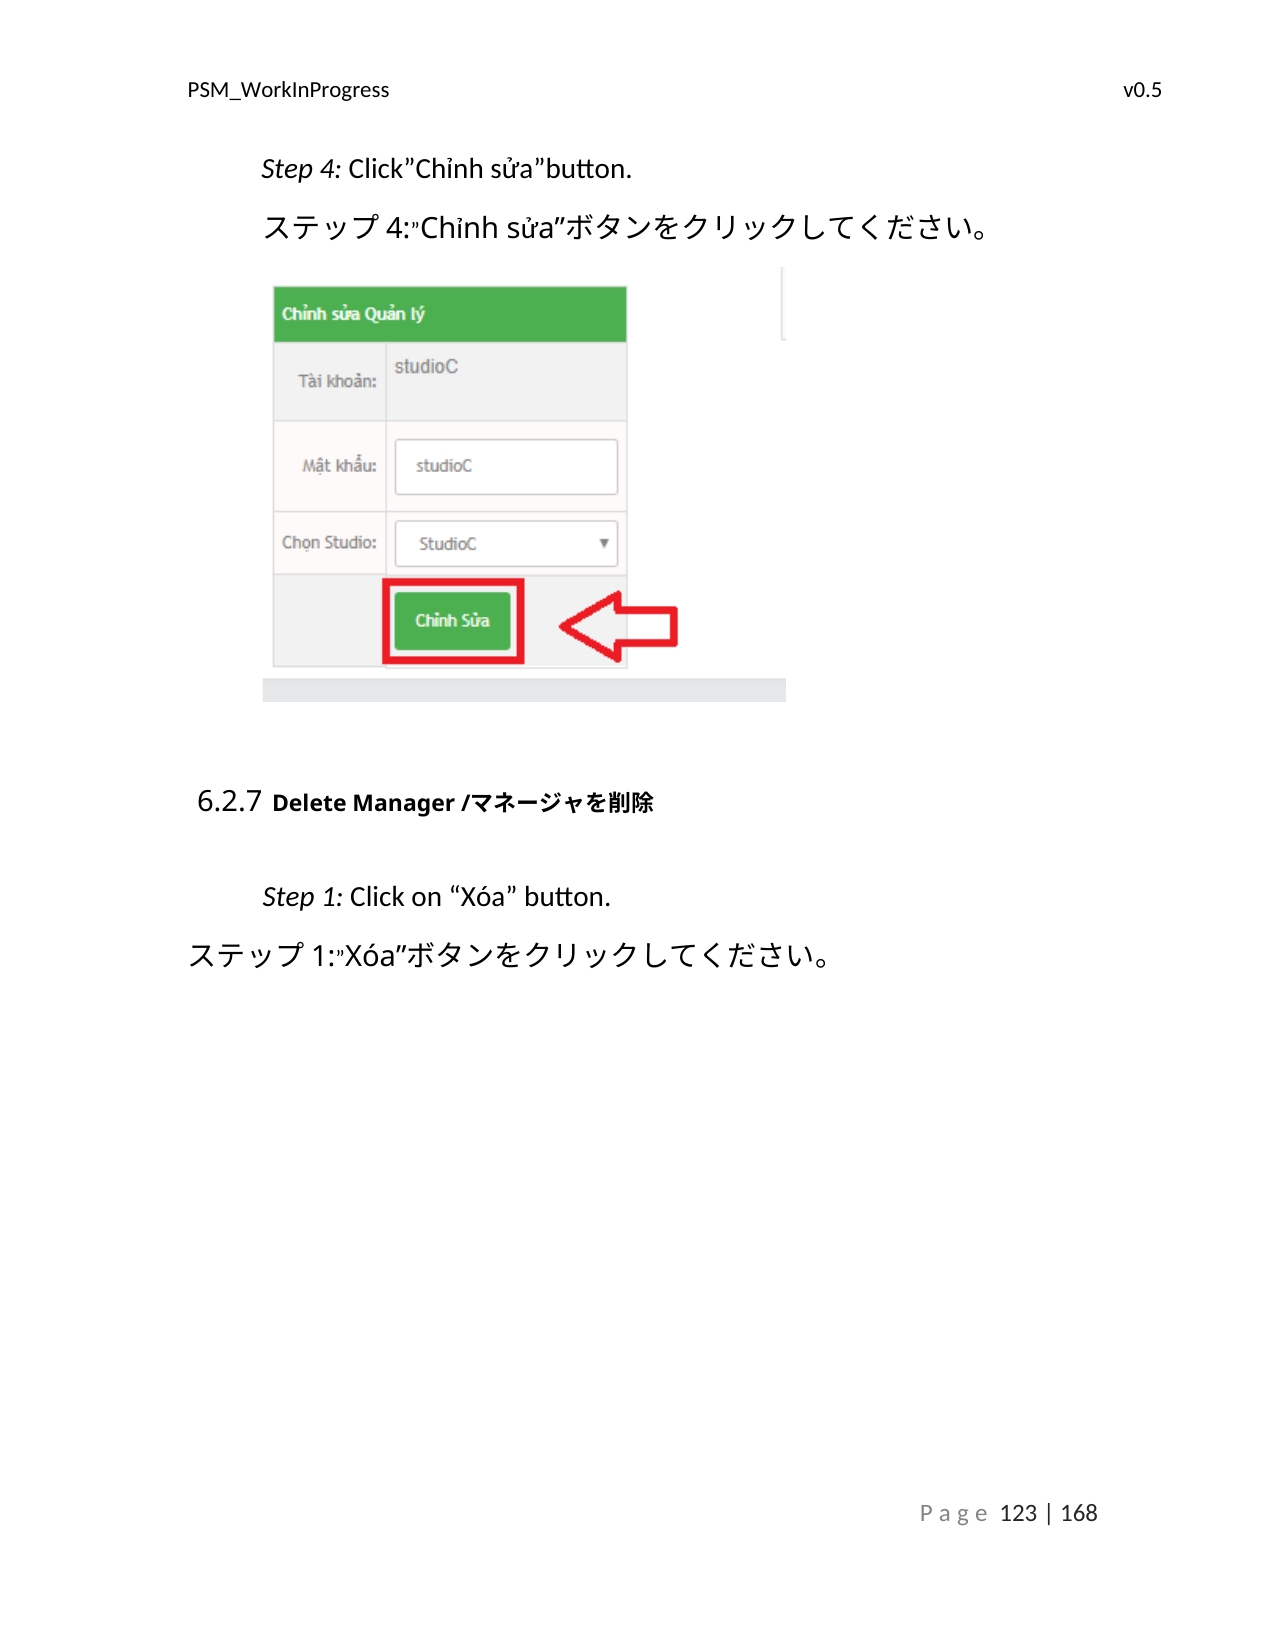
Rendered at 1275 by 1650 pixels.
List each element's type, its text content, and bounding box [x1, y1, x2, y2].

text ステップ 4:”Chỉnh sửa”ボタンをクリックしてください。 [187, 205, 1125, 247]
subtitle Delete Manager /マネージャを削除 [197, 780, 1125, 819]
picture [262, 267, 786, 702]
text Step 4: Click”Chỉnh sửa”button. [187, 150, 1125, 186]
text Step 1: Click on “Xóa” button. [187, 878, 1125, 913]
text ステップ 1:”Xóa”ボタンをクリックしてください。 [187, 933, 1125, 975]
